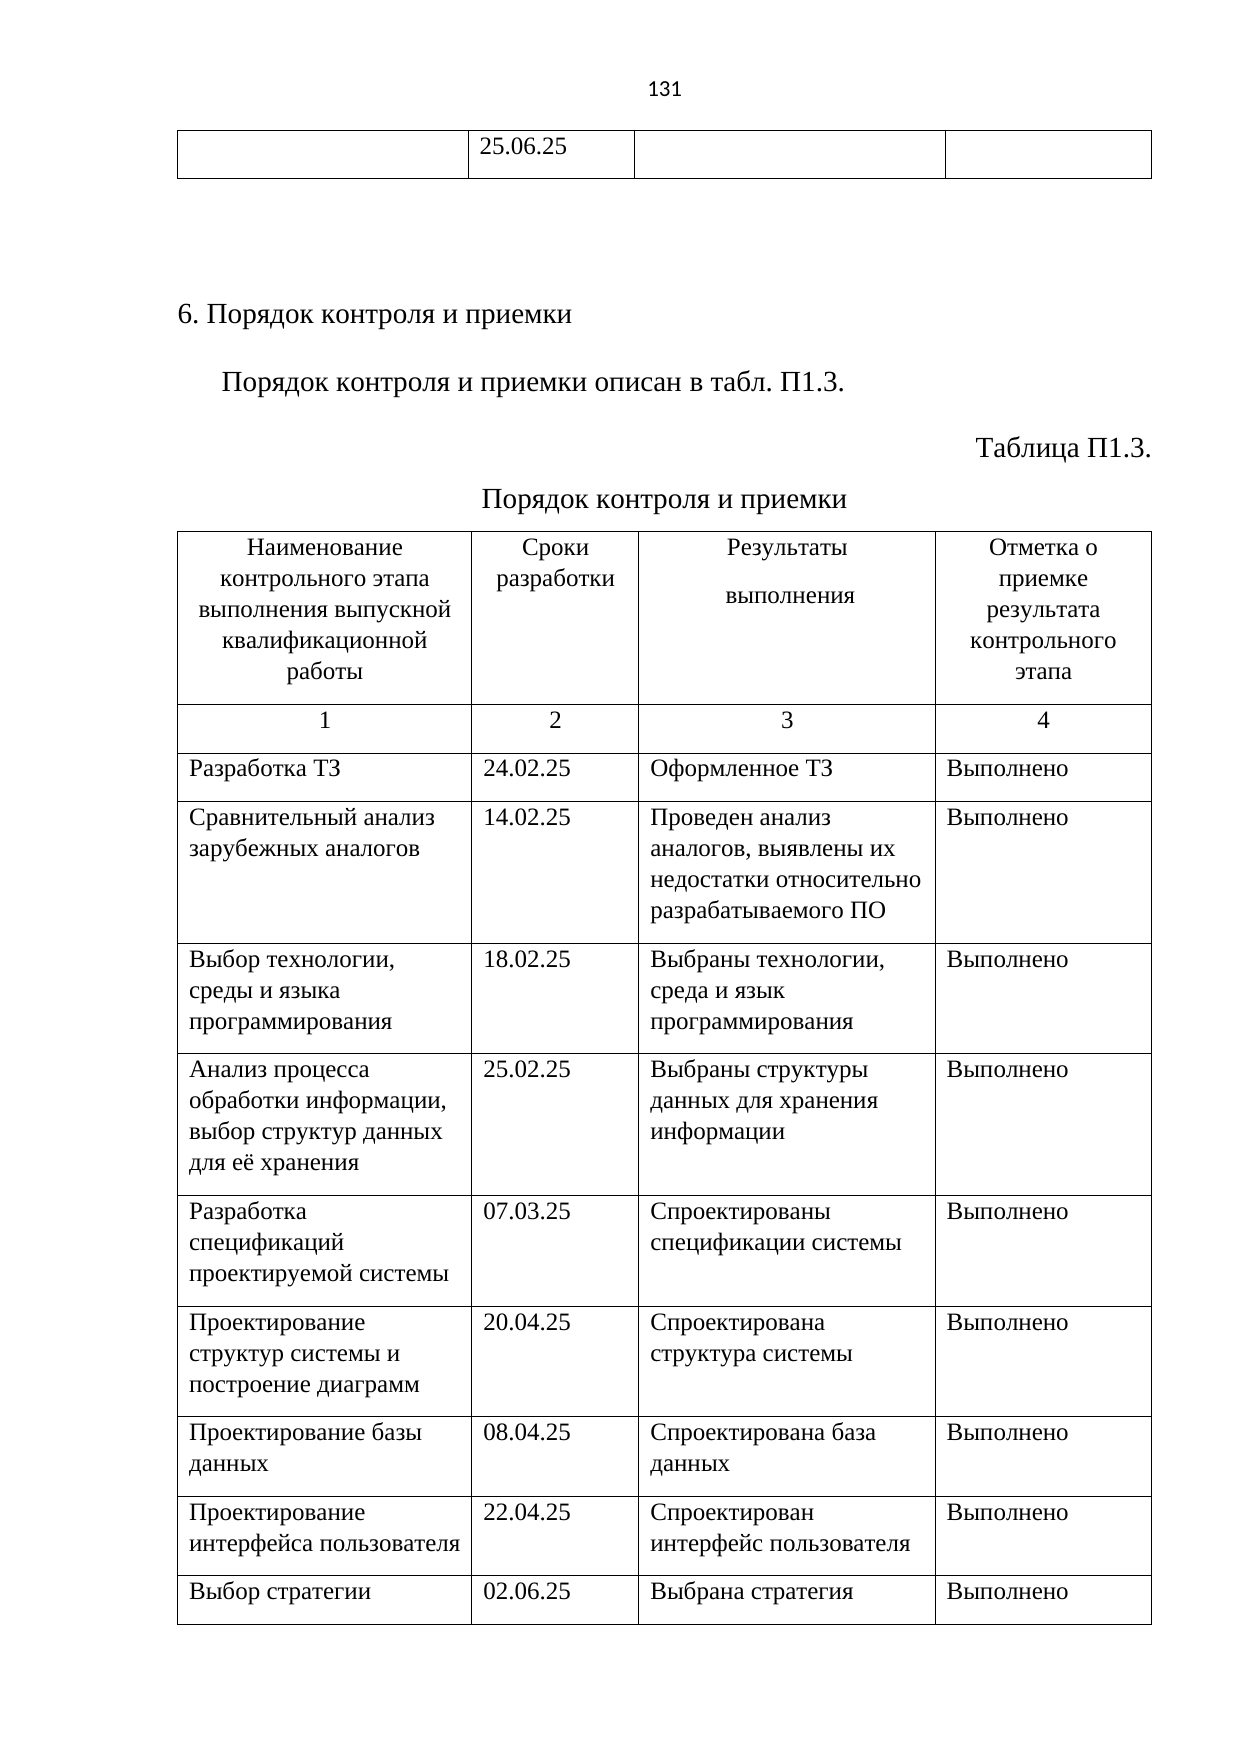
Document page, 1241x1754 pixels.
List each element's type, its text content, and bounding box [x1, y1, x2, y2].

text Таблица П1.3. [177, 431, 1152, 464]
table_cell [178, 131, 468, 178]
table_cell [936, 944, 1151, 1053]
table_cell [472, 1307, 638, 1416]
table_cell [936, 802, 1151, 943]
text Порядок контроля и приемки описан в табл. П1.3. [177, 364, 1152, 397]
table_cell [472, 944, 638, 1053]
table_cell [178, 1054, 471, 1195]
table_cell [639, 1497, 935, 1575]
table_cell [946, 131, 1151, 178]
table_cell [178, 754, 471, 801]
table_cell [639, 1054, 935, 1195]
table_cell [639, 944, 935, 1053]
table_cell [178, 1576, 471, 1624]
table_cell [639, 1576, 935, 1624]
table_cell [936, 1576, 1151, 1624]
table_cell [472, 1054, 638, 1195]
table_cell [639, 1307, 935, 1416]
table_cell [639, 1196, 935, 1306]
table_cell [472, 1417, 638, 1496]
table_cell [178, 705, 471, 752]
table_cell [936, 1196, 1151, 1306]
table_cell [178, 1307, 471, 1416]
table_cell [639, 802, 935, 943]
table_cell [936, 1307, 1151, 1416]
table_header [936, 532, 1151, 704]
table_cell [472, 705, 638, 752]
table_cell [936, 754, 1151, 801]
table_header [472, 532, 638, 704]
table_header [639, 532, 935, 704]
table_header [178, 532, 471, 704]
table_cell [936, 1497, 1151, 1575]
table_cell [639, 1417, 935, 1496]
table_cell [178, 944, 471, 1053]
text 6. Порядок контроля и приемки [177, 297, 1152, 330]
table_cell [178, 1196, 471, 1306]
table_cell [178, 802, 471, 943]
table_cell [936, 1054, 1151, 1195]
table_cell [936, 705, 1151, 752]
text Порядок контроля и приемки [177, 481, 1152, 514]
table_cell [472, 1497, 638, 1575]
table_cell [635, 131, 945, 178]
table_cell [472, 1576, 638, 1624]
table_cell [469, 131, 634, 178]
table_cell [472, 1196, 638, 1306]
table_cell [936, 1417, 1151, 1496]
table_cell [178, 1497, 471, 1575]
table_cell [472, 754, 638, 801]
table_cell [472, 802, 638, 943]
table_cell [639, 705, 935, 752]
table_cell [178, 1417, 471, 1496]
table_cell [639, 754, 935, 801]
